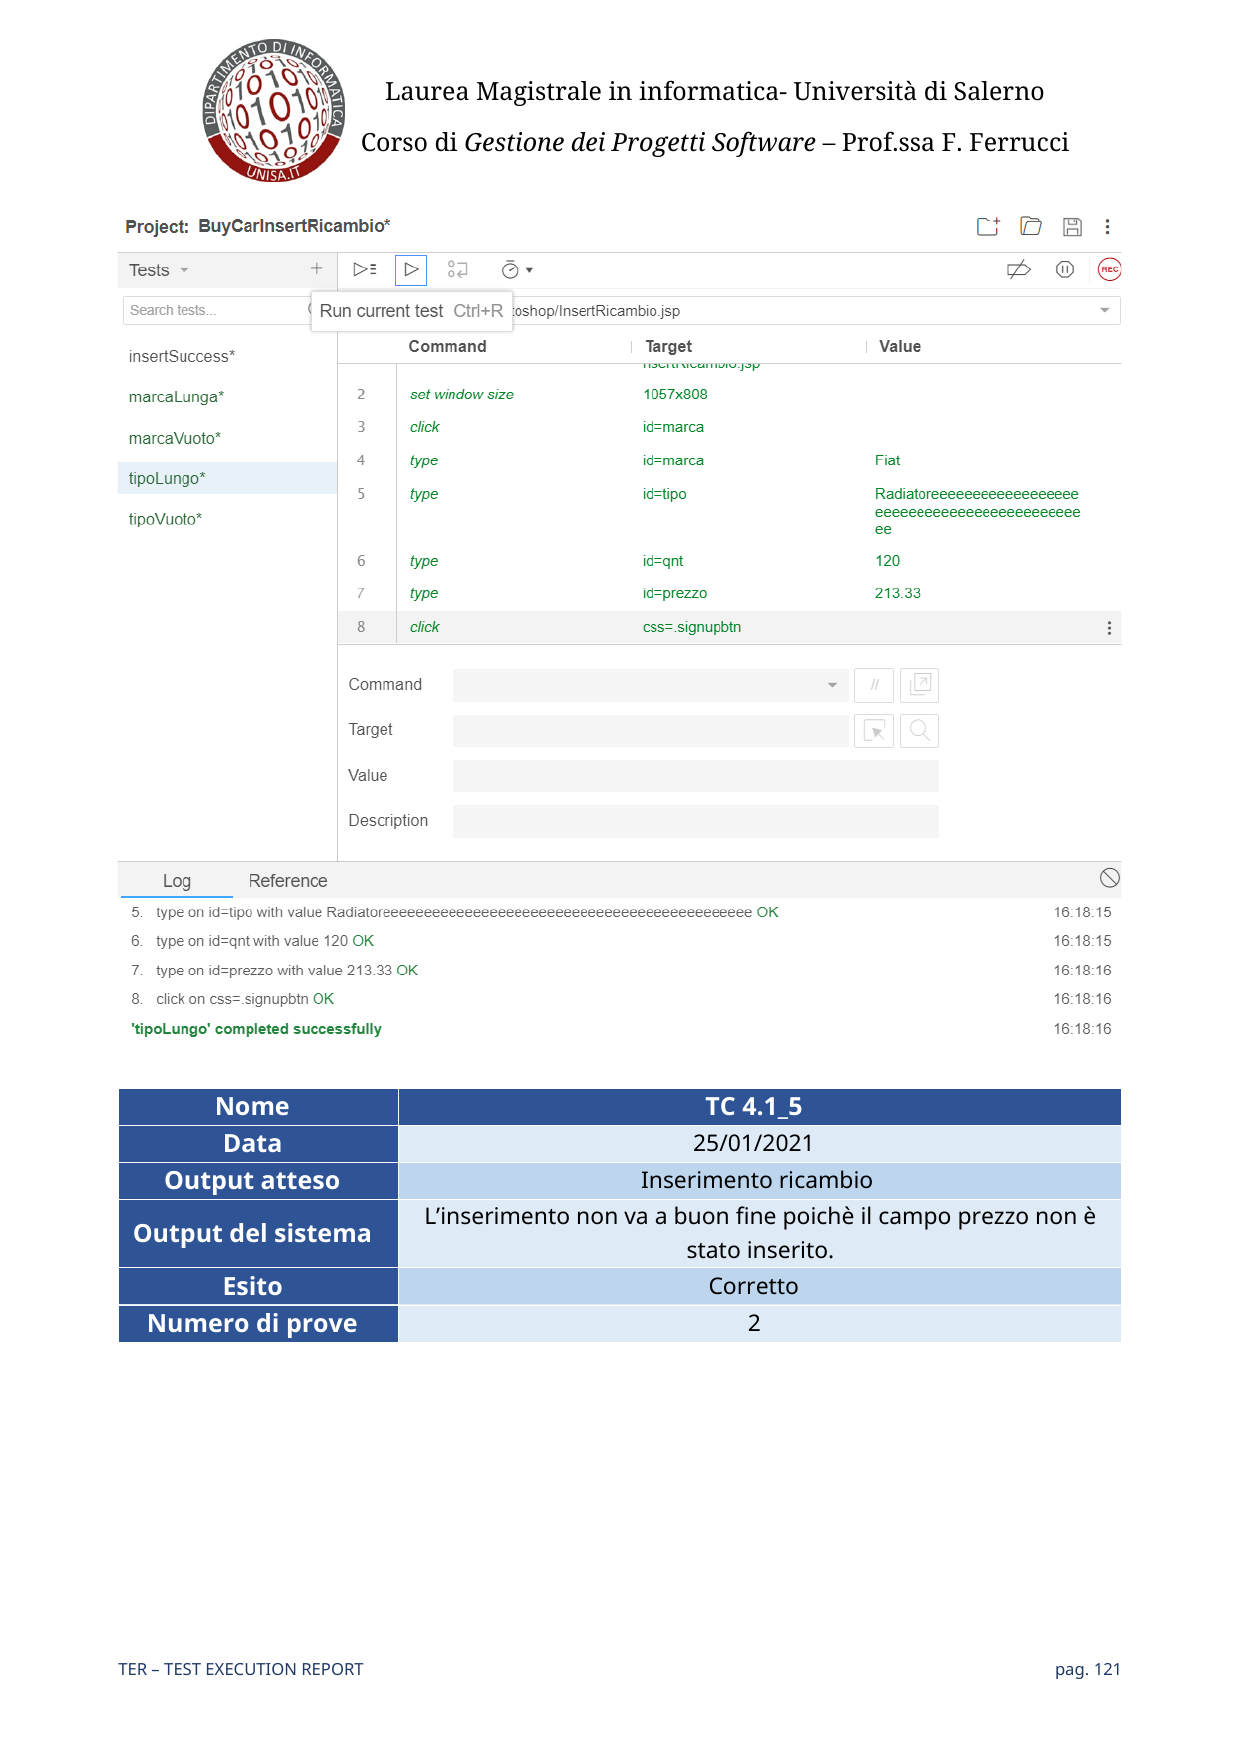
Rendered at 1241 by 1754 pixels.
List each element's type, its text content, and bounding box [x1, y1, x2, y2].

table_cell Numero di prove [119, 1306, 398, 1342]
table_header Nome [119, 1089, 398, 1125]
picture [202, 39, 345, 182]
table_cell Data [119, 1126, 398, 1162]
table_cell Output atteso [119, 1163, 398, 1199]
table_cell Corretto [399, 1268, 1121, 1304]
table_cell 2 [399, 1306, 1121, 1342]
table_cell Esito [119, 1268, 398, 1304]
table_cell L’inserimento non va a buon fine poichè il campo prezzo non è stato inserito. [399, 1200, 1121, 1267]
picture [117, 203, 1122, 1038]
table_cell Inserimento ricambio [399, 1163, 1121, 1199]
table_cell Output del sistema [119, 1200, 398, 1267]
table_header TC 4.1_5 [399, 1089, 1121, 1125]
table_cell 25/01/2021 [399, 1126, 1121, 1162]
